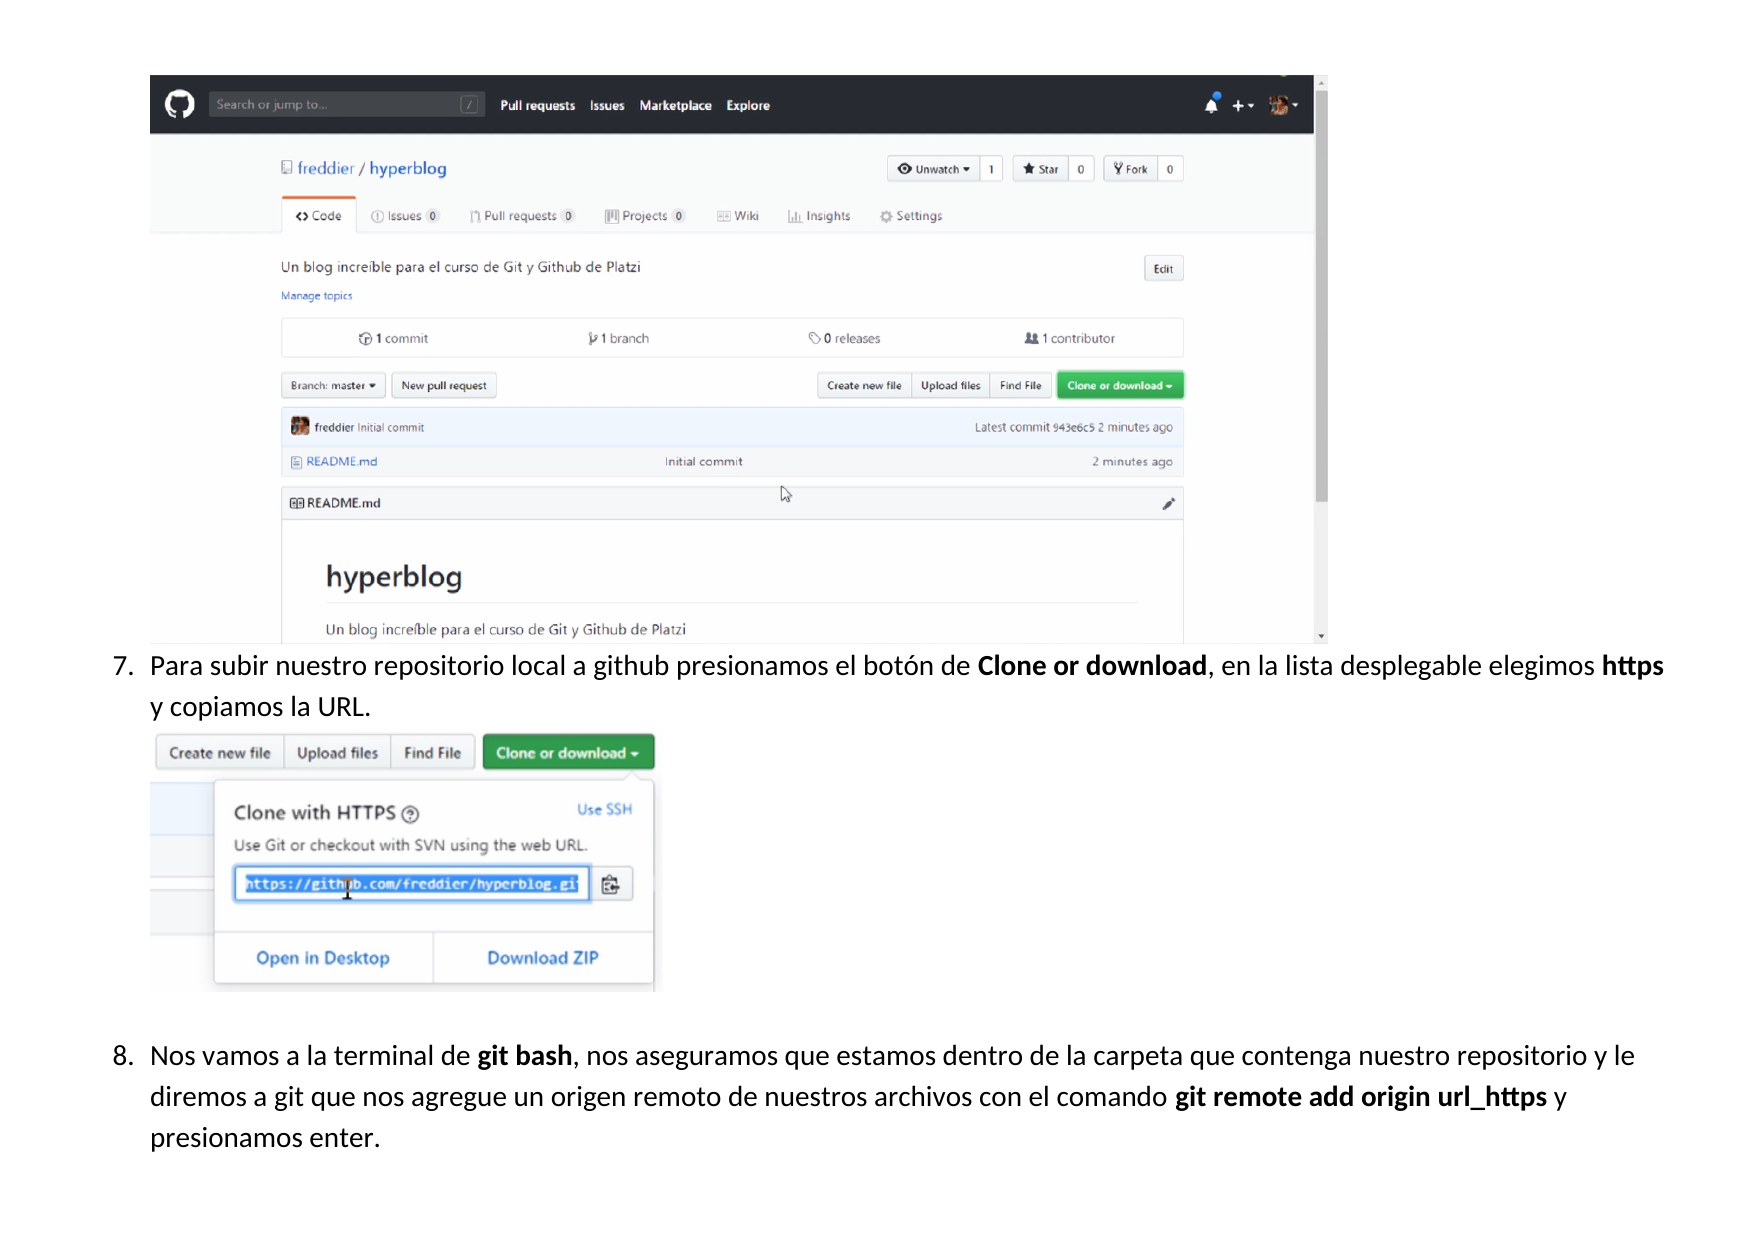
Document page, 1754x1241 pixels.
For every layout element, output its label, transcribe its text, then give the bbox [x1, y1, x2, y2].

list Nos vamos a la terminal de git bash, nos aseguramos que estamos dentro de la carpeta que contenga nuestro repositorio y le diremos a git que nos agregue un origen remoto de nuestros archivos con el comando git remote add origin url_https y presionamos enter. [112, 1037, 1679, 1154]
picture [150, 729, 663, 992]
picture [150, 75, 1329, 644]
list Para subir nuestro repositorio local a github presionamos el botón de Clone or download, en la lista desplegable elegimos https y copiamos la URL. [112, 647, 1679, 724]
